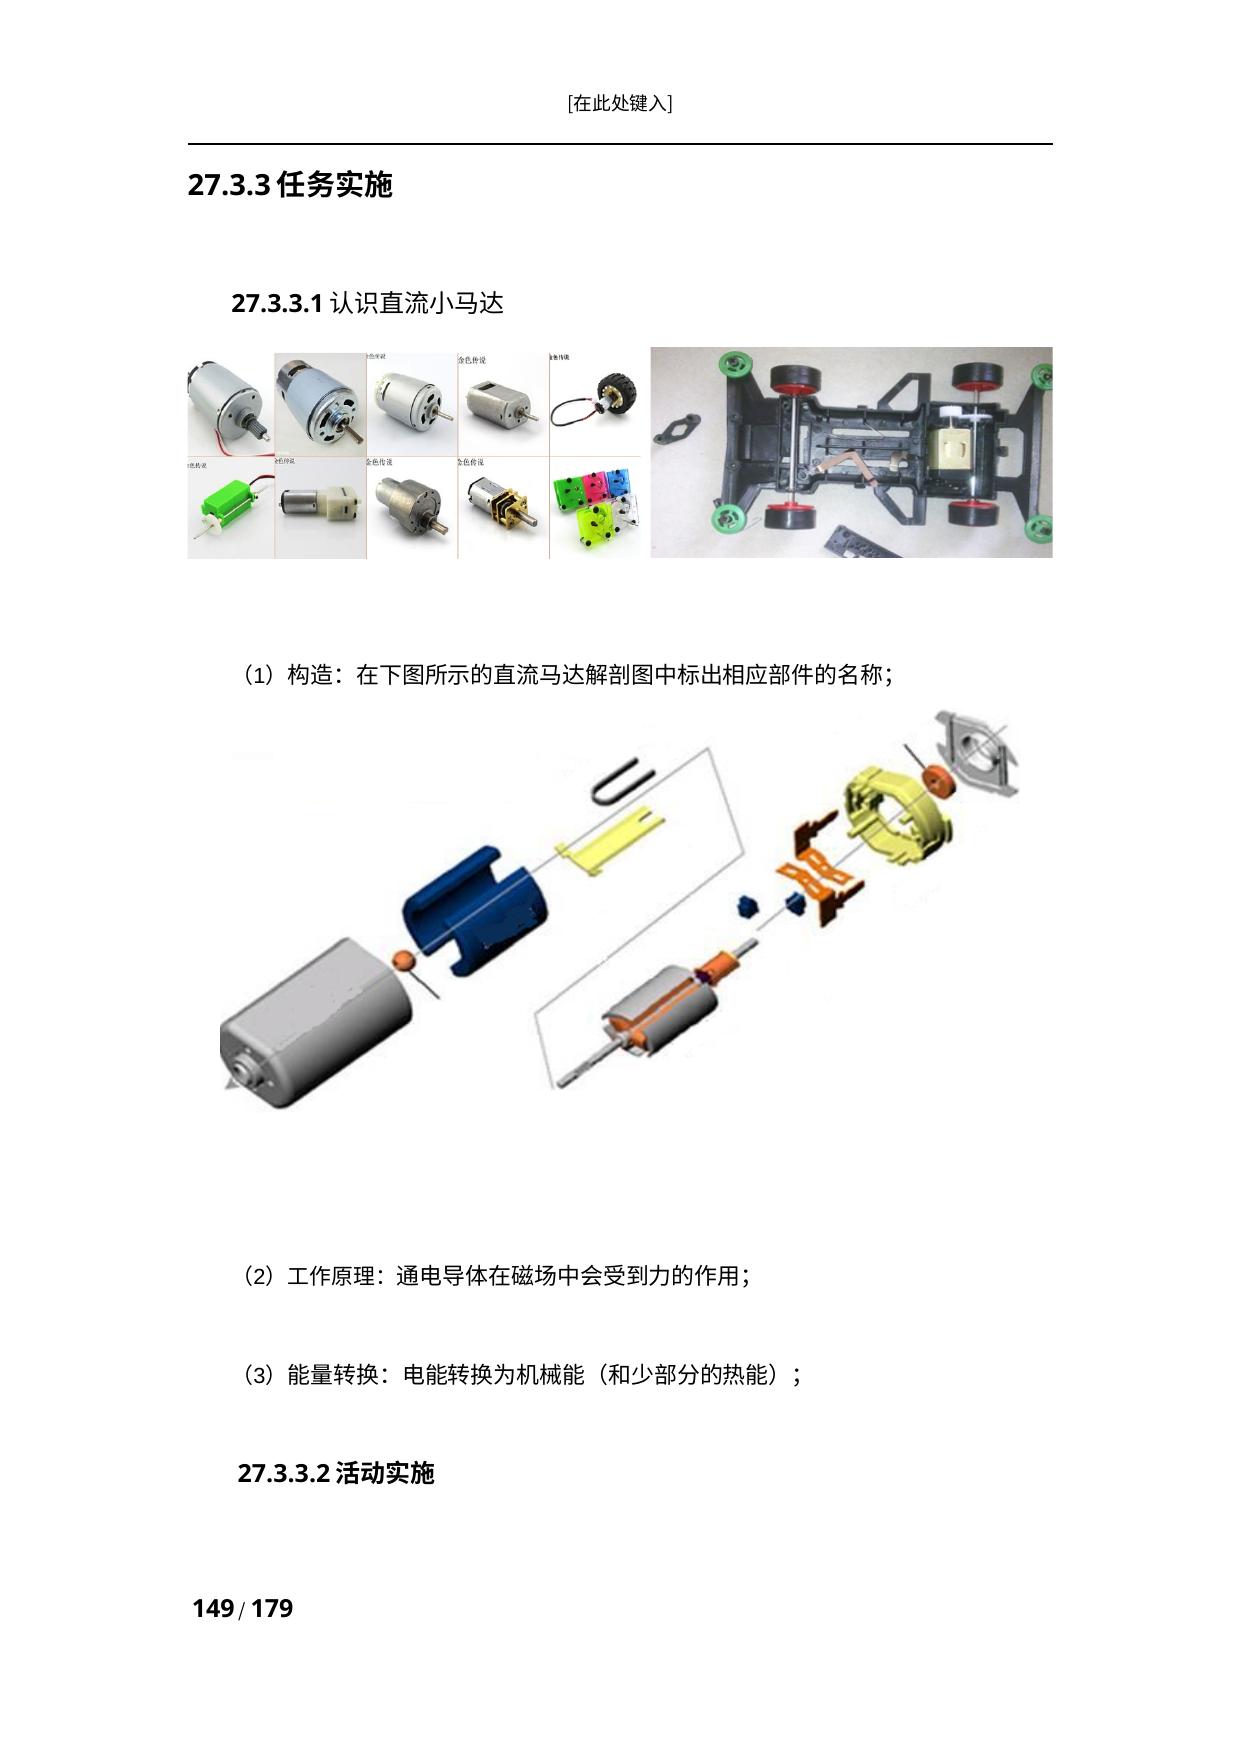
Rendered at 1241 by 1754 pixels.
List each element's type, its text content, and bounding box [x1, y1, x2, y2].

text 27.3.3.1认识直流小马达 [187, 269, 1053, 334]
picture [650, 347, 1053, 558]
picture [187, 350, 644, 559]
text （3）能量转换：电能转换为机械能（和少部分的热能）； [187, 1341, 1053, 1406]
text （1）构造：在下图所示的直流马达解剖图中标出相应部件的名称； [187, 641, 1053, 706]
picture [220, 708, 1020, 1117]
text 27.3.3.2活动实施 [187, 1439, 1053, 1504]
subtitle 27.3.3任务实施 [187, 150, 1053, 215]
